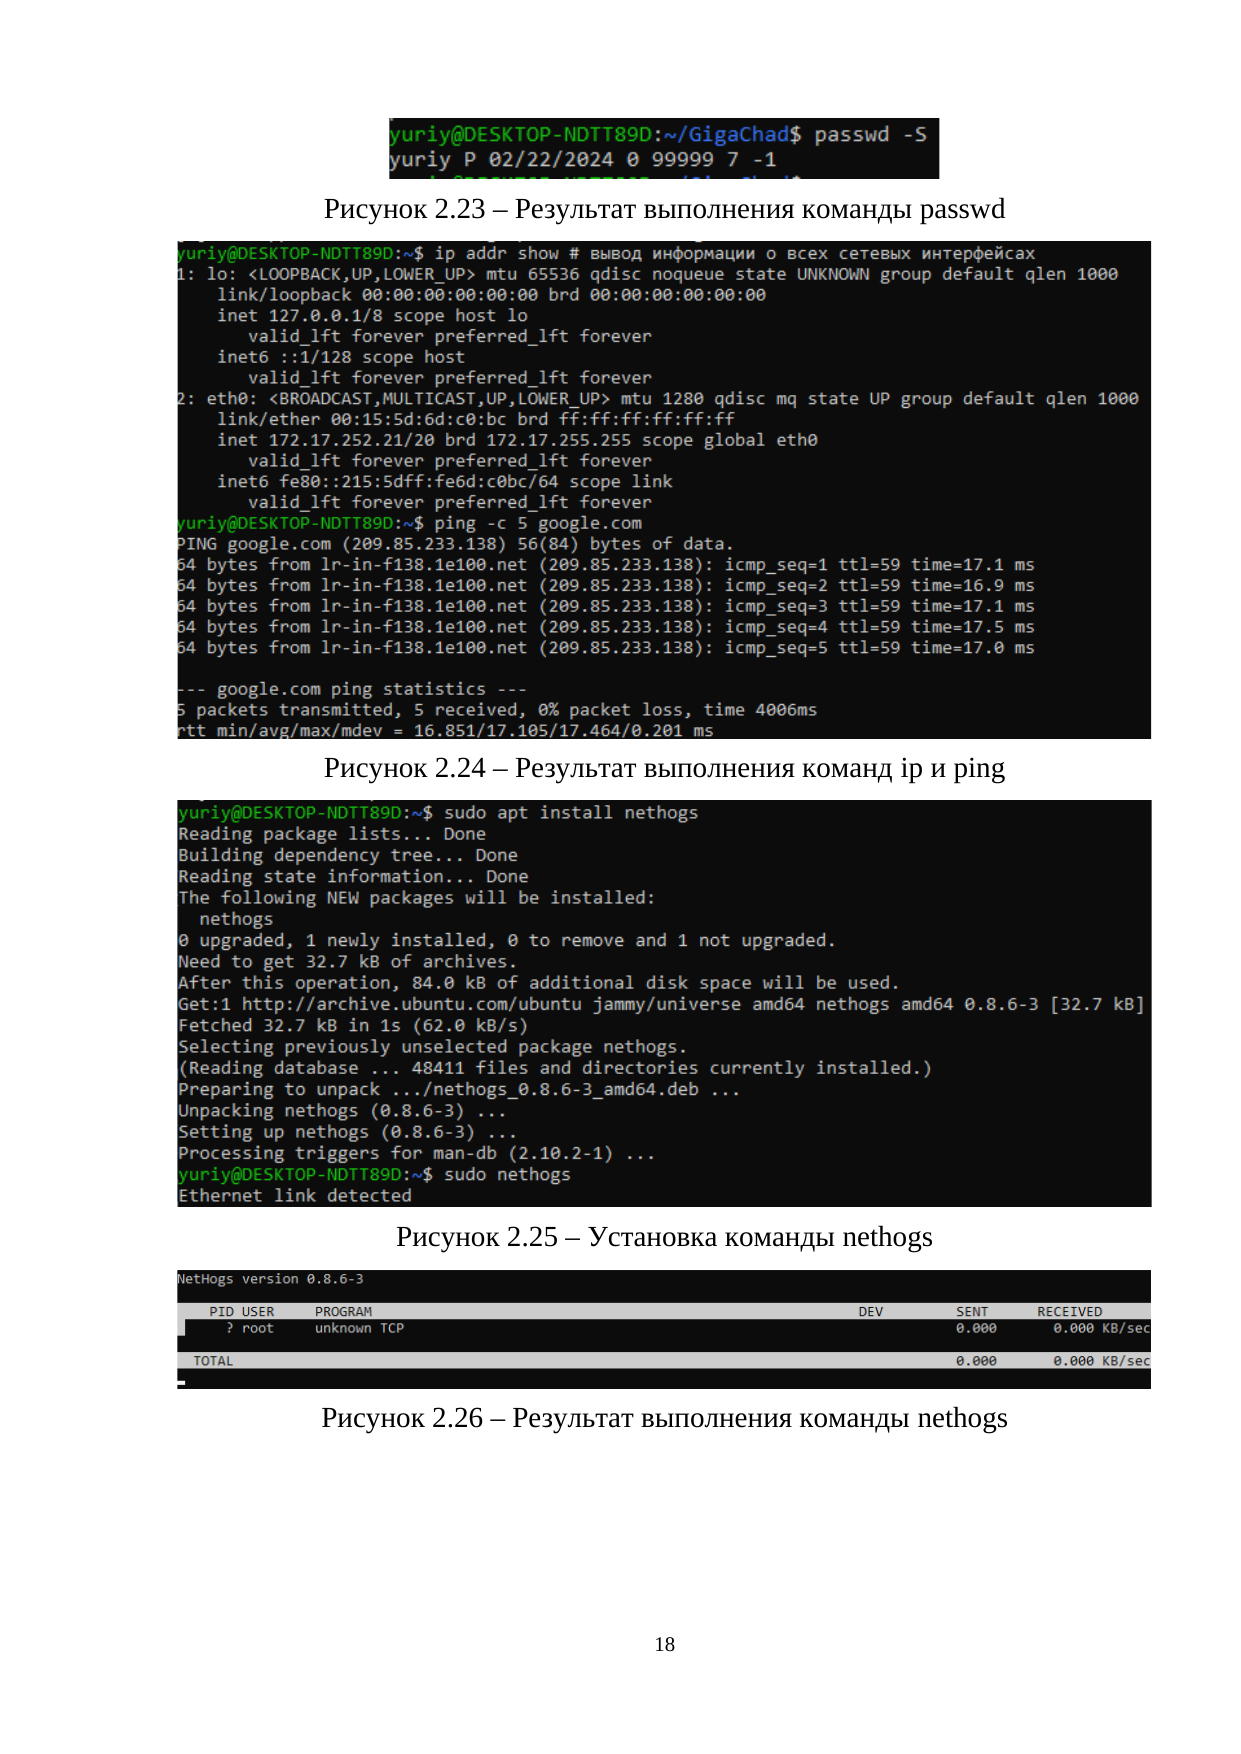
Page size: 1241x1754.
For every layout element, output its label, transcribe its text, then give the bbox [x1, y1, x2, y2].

text Рисунок 2.26 – Результат выполнения команды nethogs [177, 1401, 1152, 1434]
text Рисунок 2.24 – Результат выполнения команд ip и ping [177, 750, 1152, 784]
text Рисунок 2.23 – Результат выполнения команды passwd [177, 191, 1152, 224]
picture [177, 800, 1152, 1207]
picture [177, 1269, 1152, 1389]
picture [389, 118, 940, 179]
picture [177, 241, 1152, 739]
text Рисунок 2.25 – Установка команды nethogs [177, 1219, 1152, 1252]
